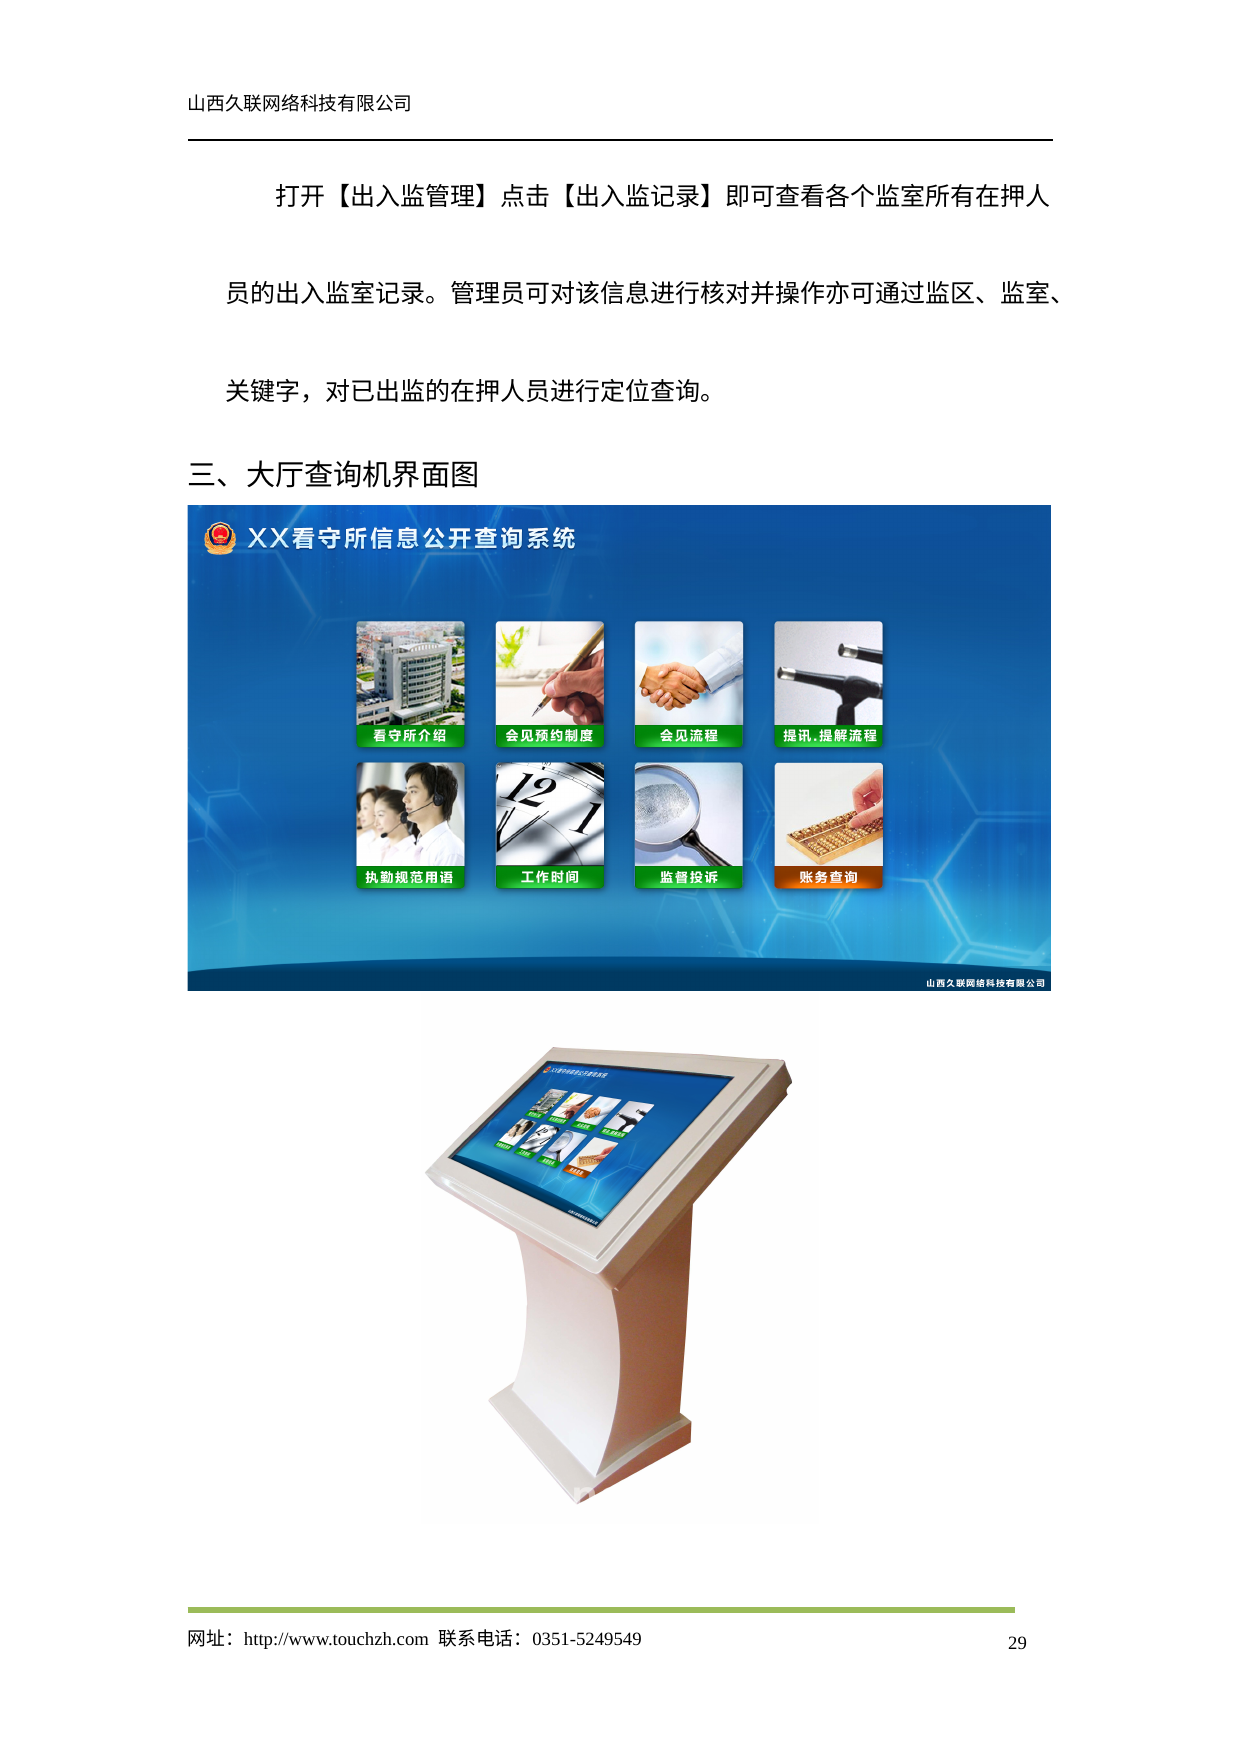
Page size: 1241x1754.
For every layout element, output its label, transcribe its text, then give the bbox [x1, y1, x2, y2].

text 三、大厅查询机界面图 [187, 440, 1053, 505]
picture [187, 505, 1051, 991]
picture [421, 992, 820, 1524]
list 打开【出入监管理】点击【出入监记录】即可查看各个监室所有在押人员的出入监室记录。管理员可对该信息进行核对并操作亦可通过监区、监室、关键字，对已出监的在押人员进行定位查询。 [225, 162, 1053, 422]
